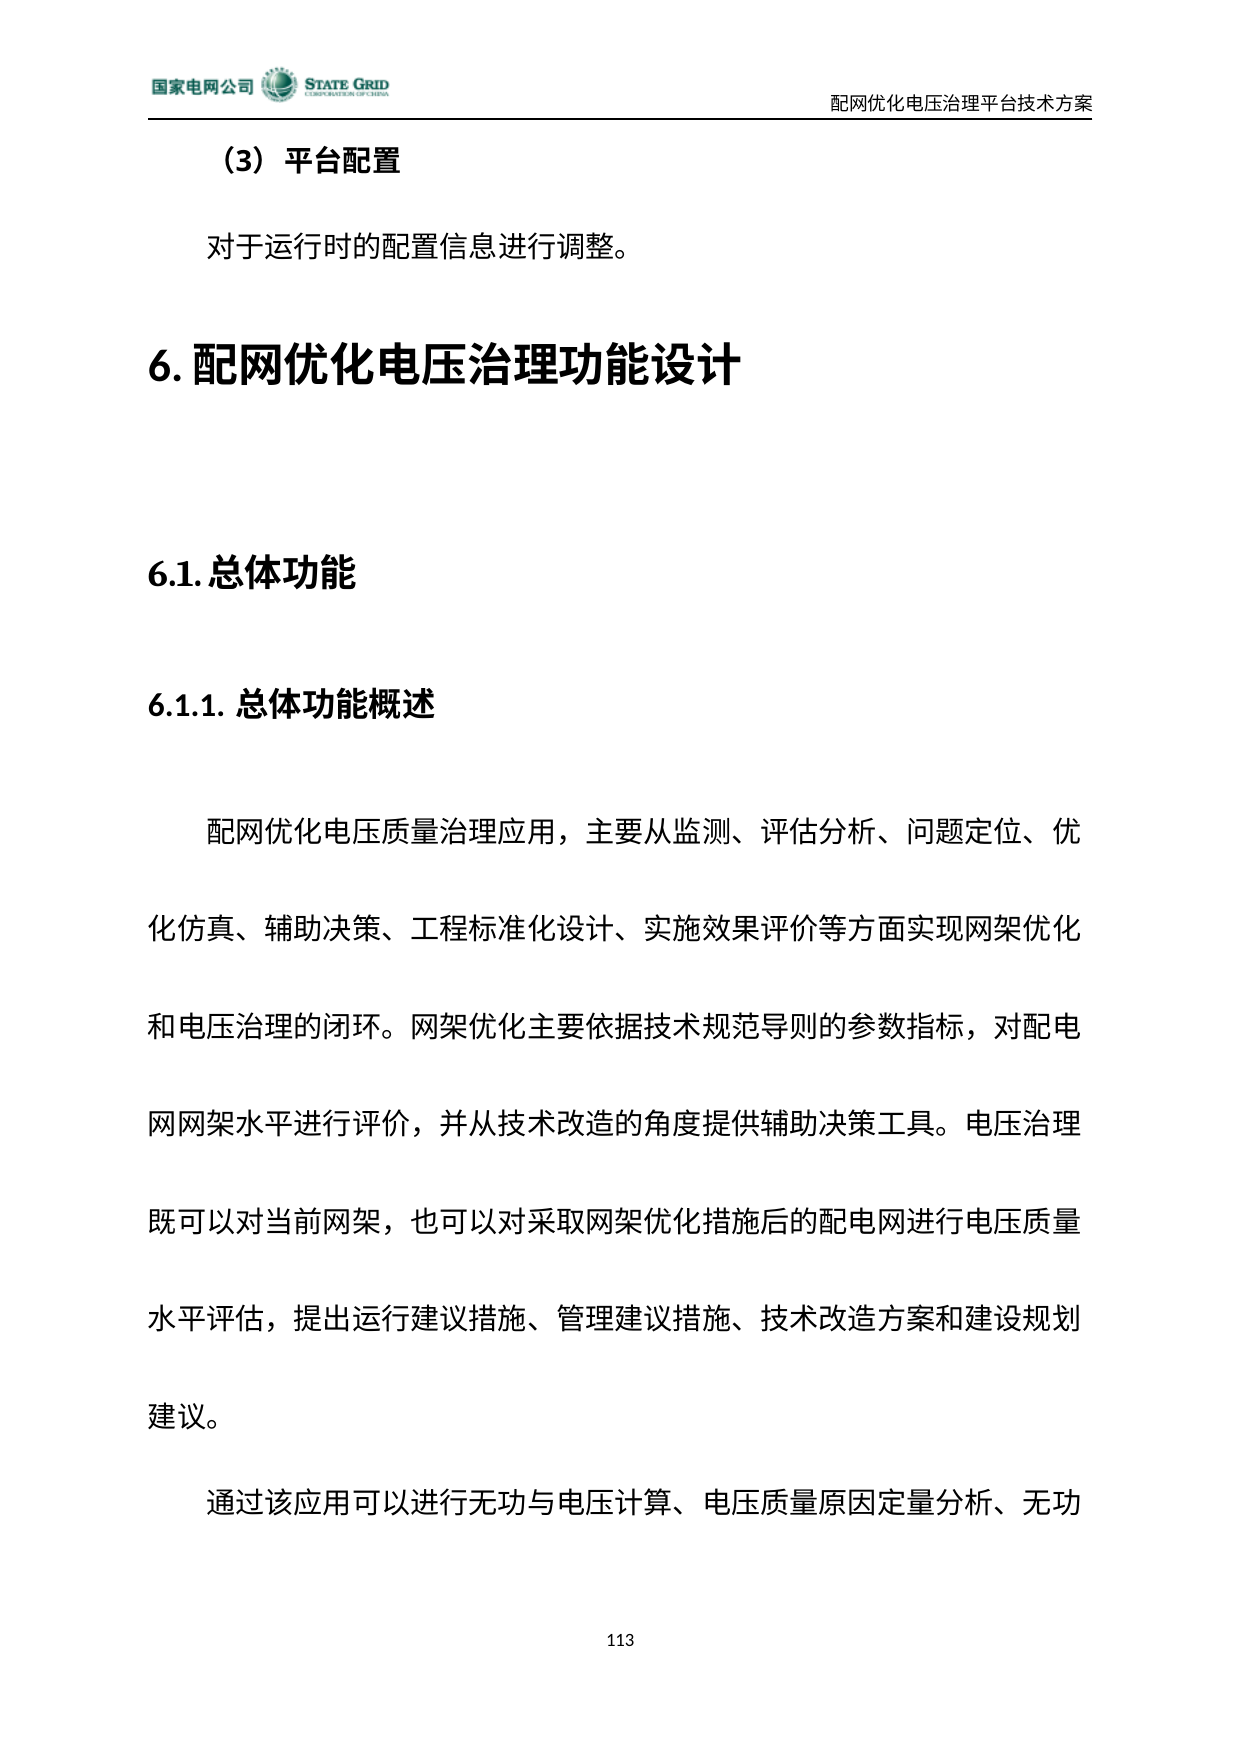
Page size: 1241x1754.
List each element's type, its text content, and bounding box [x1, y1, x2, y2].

subtitle 总体功能概述 [148, 670, 1092, 735]
subtitle 配网优化电压治理功能设计 [148, 313, 1092, 410]
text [148, 1468, 1092, 1533]
text 对于运行时的配置信息进行调整。 [206, 212, 1092, 277]
list 平台配置 [206, 126, 1092, 191]
text 配网优化电压质量治理应用，主要从监测、评估分析、问题定位、优化仿真、辅助决策、工程标准化设计、实施效果评价等方面实现网架优化和电压治理的闭环。网架优化主要依据技术规范导则的参数指标，对配电网网架水平进行评价，并从技术改造的角度提供辅助决策工具。电压治理既可以对当前网架，也可以对采取网架优化措施后的配电网进行电压质量水平评估，提出运行建议措施、管理建议措施、技术改造方案和建设规划建议。 [148, 797, 1092, 1447]
subtitle 总体功能 [148, 538, 1092, 603]
